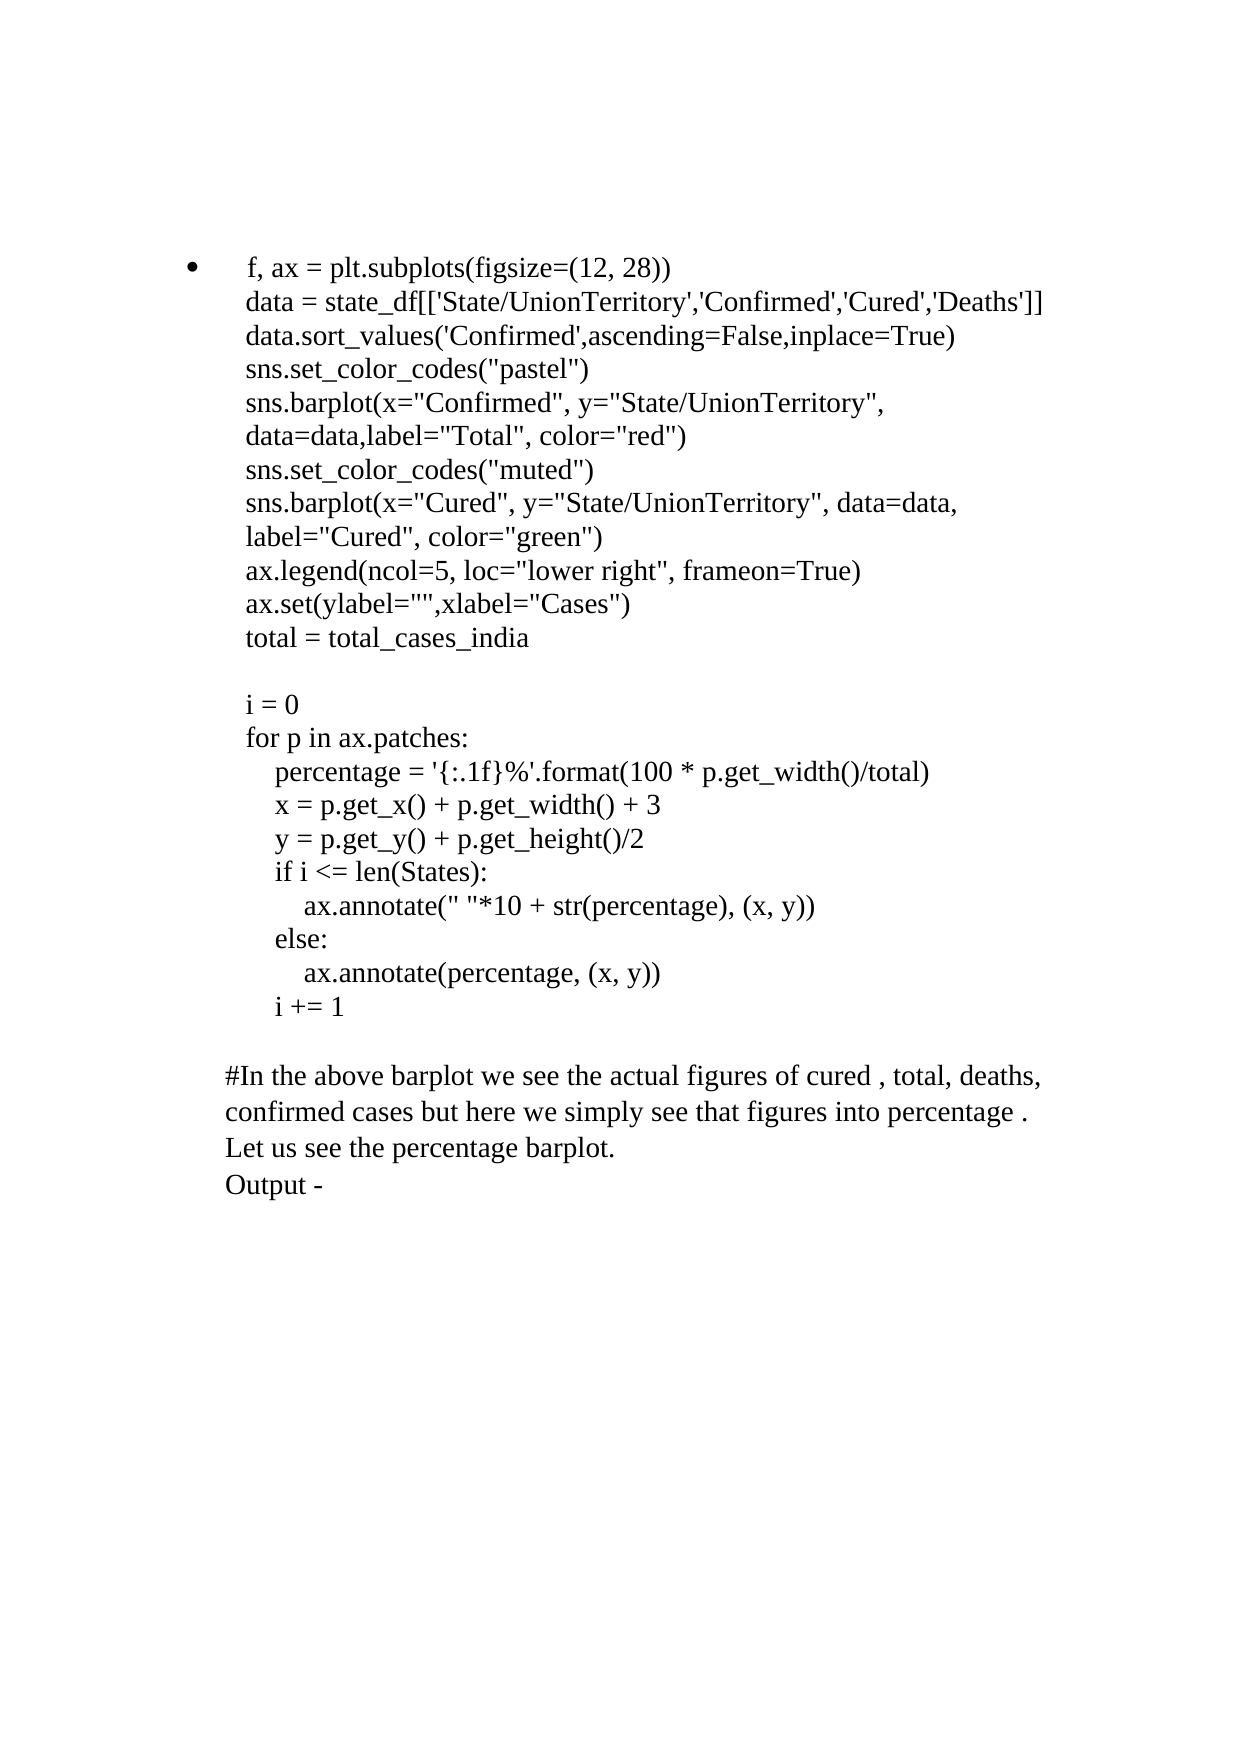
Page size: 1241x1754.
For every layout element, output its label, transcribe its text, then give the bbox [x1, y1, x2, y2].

text y = p.get_y() + p.get_height()/2 [245, 821, 1090, 854]
text data.sort_values('Confirmed',ascending=False,inplace=True) [245, 318, 1090, 351]
text ax.annotate(percentage, (x, y)) [245, 955, 1090, 989]
text ax.set(ylabel="",xlabel="Cases") [245, 586, 1090, 620]
text total = total_cases_india [245, 620, 1090, 653]
text sns.barplot(x="Confirmed", y="State/UnionTerritory", data=data,label="Total", color="red") [245, 385, 1090, 452]
list f, ax = plt.subplots(figsize=(12, 28)) [187, 251, 1090, 284]
text ax.annotate(" "*10 + str(percentage), (x, y)) [245, 888, 1090, 922]
list Let us see the percentage barplot. [225, 1131, 1090, 1164]
text sns.set_color_codes("pastel") [245, 351, 1090, 385]
list #In the above barplot we see the actual figures of cured , total, deaths, confirmed cases but here we simply see that figures into percentage . [225, 1058, 1090, 1128]
text for p in ax.patches: [245, 720, 1090, 754]
list Output - [225, 1167, 1090, 1200]
text sns.barplot(x="Cured", y="State/UnionTerritory", data=data, label="Cured", color="green") [245, 486, 1090, 553]
text sns.set_color_codes("muted") [245, 452, 1090, 486]
text i += 1 [245, 989, 1090, 1022]
text percentage = '{:.1f}%'.format(100 * p.get_width()/total) [245, 754, 1090, 787]
text else: [245, 922, 1090, 955]
text ax.legend(ncol=5, loc="lower right", frameon=True) [245, 553, 1090, 586]
text x = p.get_x() + p.get_width() + 3 [245, 787, 1090, 821]
text i = 0 [245, 687, 1090, 720]
text data = state_df[['State/UnionTerritory','Confirmed','Cured','Deaths']] [245, 284, 1090, 318]
text if i <= len(States): [245, 854, 1090, 888]
